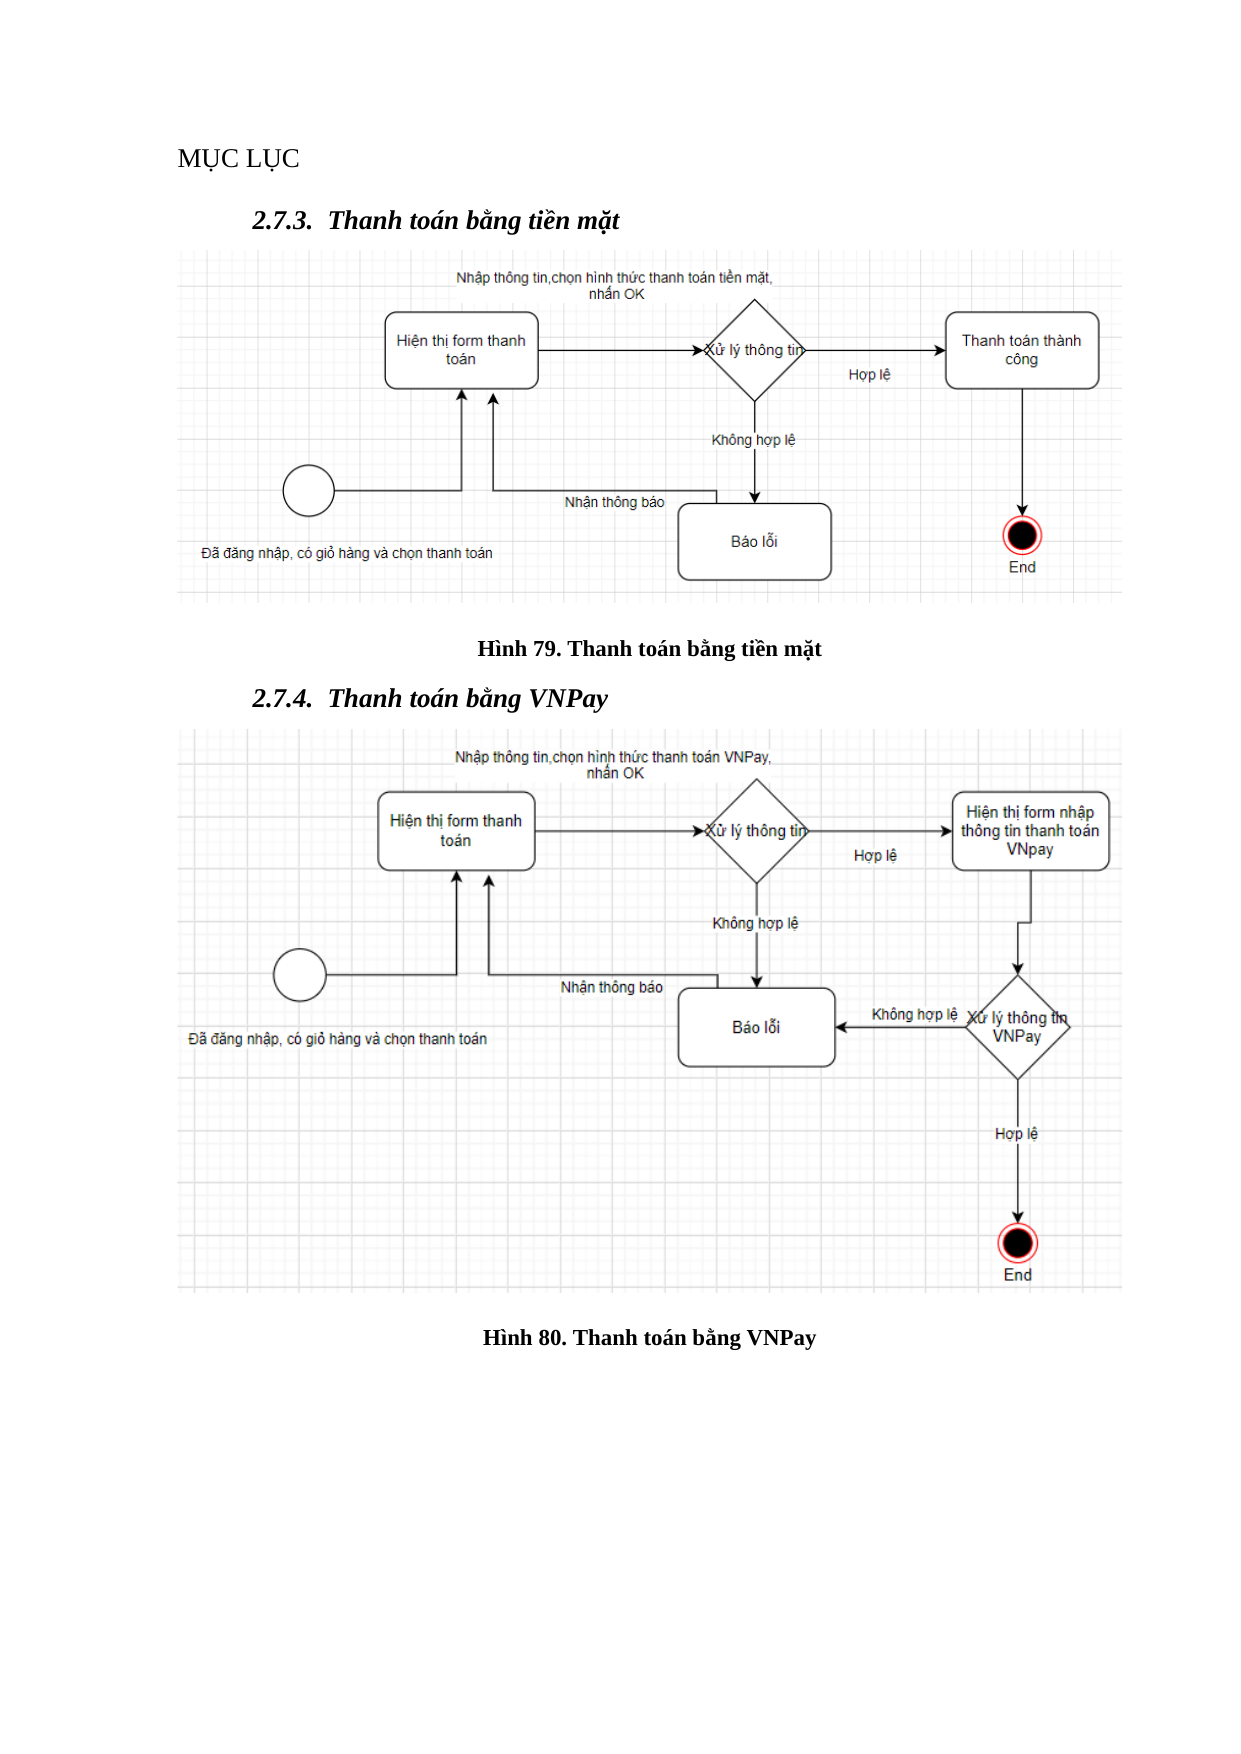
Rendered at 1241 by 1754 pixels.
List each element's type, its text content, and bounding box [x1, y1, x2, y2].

picture [177, 729, 1123, 1293]
subtitle Thanh toán bằng tiền mặt [252, 204, 1122, 235]
text Hình 79. Thanh toán bằng tiền mặt [177, 635, 1122, 662]
text Hình 80. Thanh toán bằng VNPay [177, 1324, 1122, 1351]
picture [177, 250, 1123, 603]
subtitle Thanh toán bằng VNPay [252, 682, 1122, 713]
